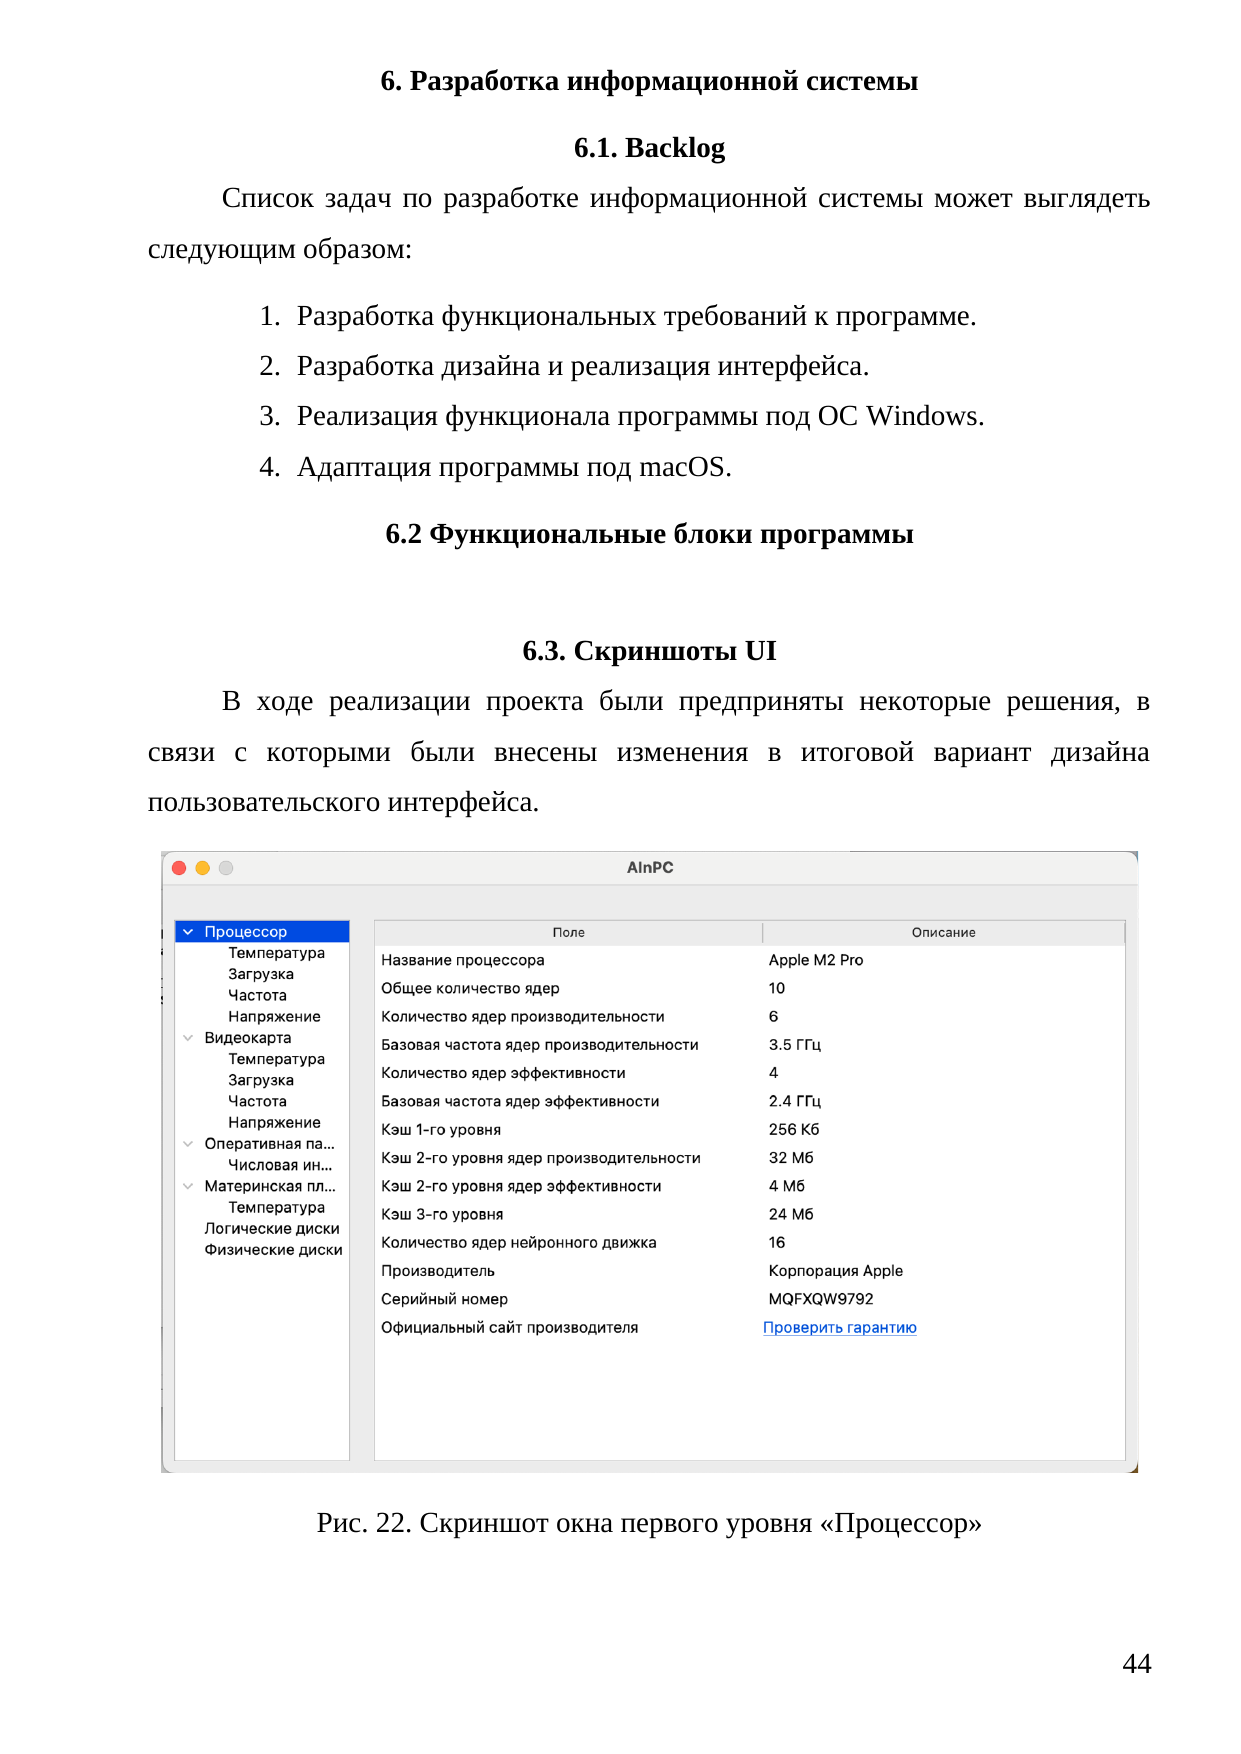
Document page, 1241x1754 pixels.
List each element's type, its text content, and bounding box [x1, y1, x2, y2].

list Реализация функционала программы под ОС Windows. [259, 398, 1152, 432]
list Адаптация программы под macOS. [259, 449, 1152, 482]
text Список задач по разработке информационной системы может выглядеть следующим образом: [148, 181, 1152, 264]
subtitle 6.1. Backlog [148, 130, 1152, 164]
list Разработка функциональных требований к программе. [259, 298, 1152, 331]
list Разработка дизайна и реализация интерфейса. [259, 348, 1152, 382]
subtitle 6.3. Скриншоты UI [148, 633, 1152, 667]
subtitle 6. Разработка информационной системы [148, 63, 1152, 97]
text Рис. 22. Скриншот окна первого уровня «Процессор» [148, 1506, 1152, 1539]
text В ходе реализации проекта были предприняты некоторые решения, в связи с которыми были внесены изменения в итоговой вариант дизайна пользовательского интерфейса. [148, 683, 1152, 817]
picture [161, 851, 1139, 1473]
subtitle 6.2 Функциональные блоки программы [148, 516, 1152, 549]
